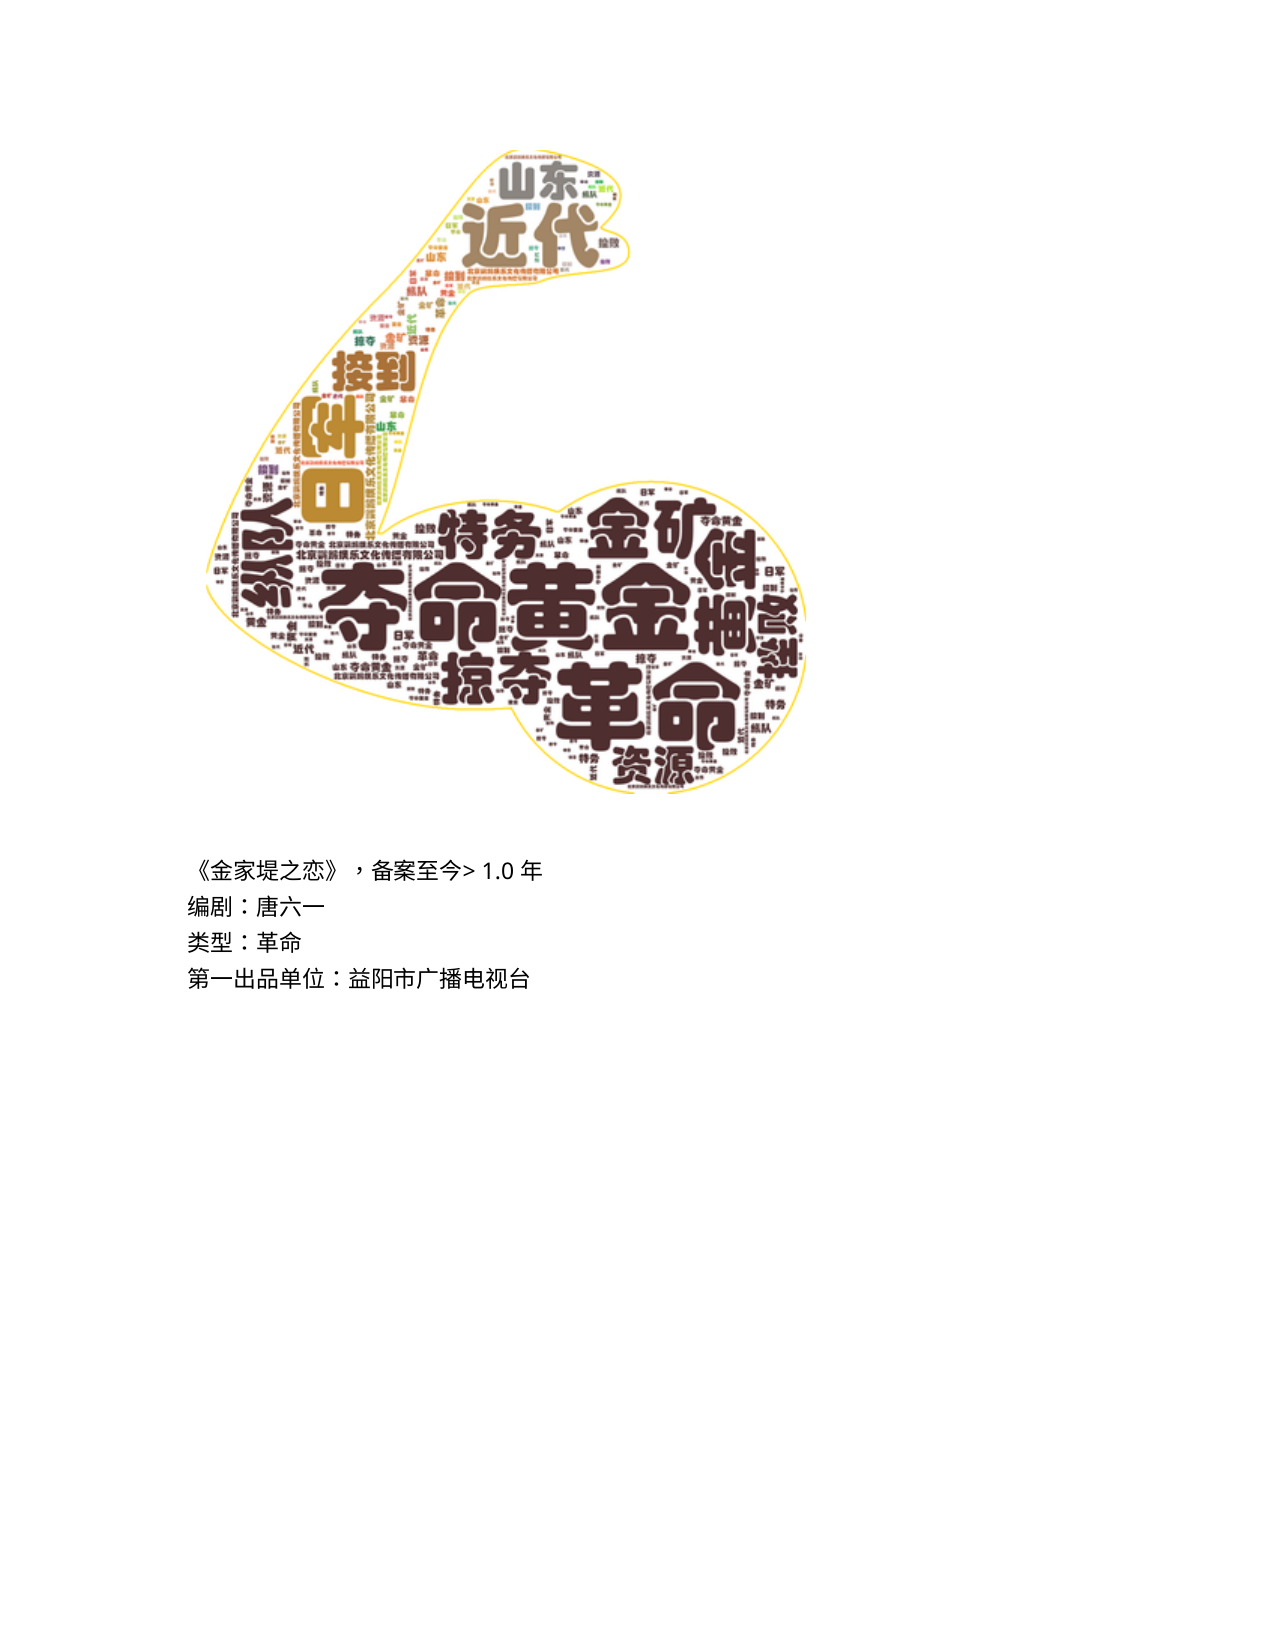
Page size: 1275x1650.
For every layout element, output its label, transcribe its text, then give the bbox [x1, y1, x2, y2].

picture [206, 150, 807, 794]
text 《金家堤之恋》，备案至今> 1.0 年 编剧：唐六一 类型：革命 第一出品单位：益阳市广播电视台 [187, 819, 1087, 994]
